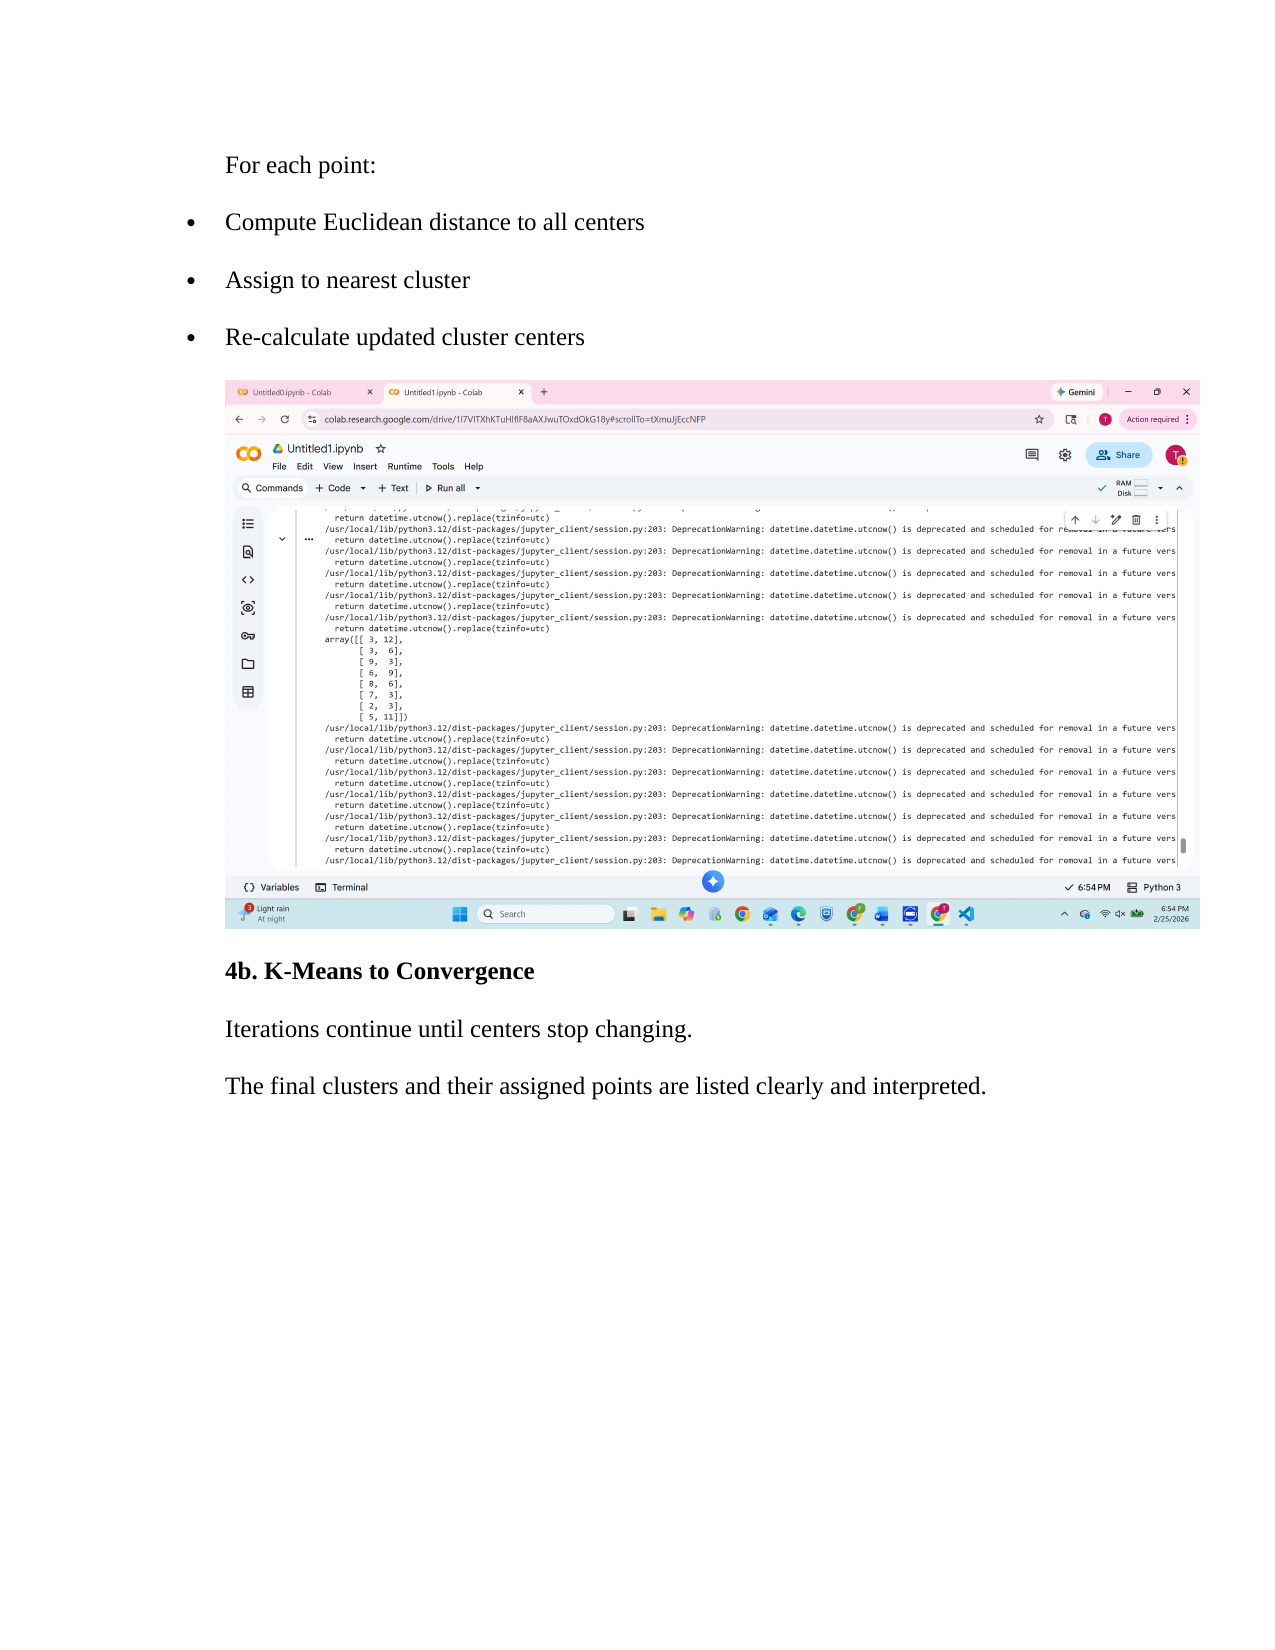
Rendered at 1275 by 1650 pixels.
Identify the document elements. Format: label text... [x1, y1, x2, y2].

text Iterations continue until centers stop changing. [150, 1014, 1125, 1043]
text For each point: [150, 150, 1125, 179]
text The final clusters and their assigned points are listed clearly and interpreted. [150, 1071, 1125, 1100]
list Re-calculate updated cluster centers [187, 322, 1125, 351]
list Assign to nearest cluster [187, 265, 1125, 294]
list Compute Euclidean distance to all centers [187, 207, 1125, 236]
text 4b. K-Means to Convergence [150, 956, 1125, 985]
picture [225, 380, 1200, 929]
